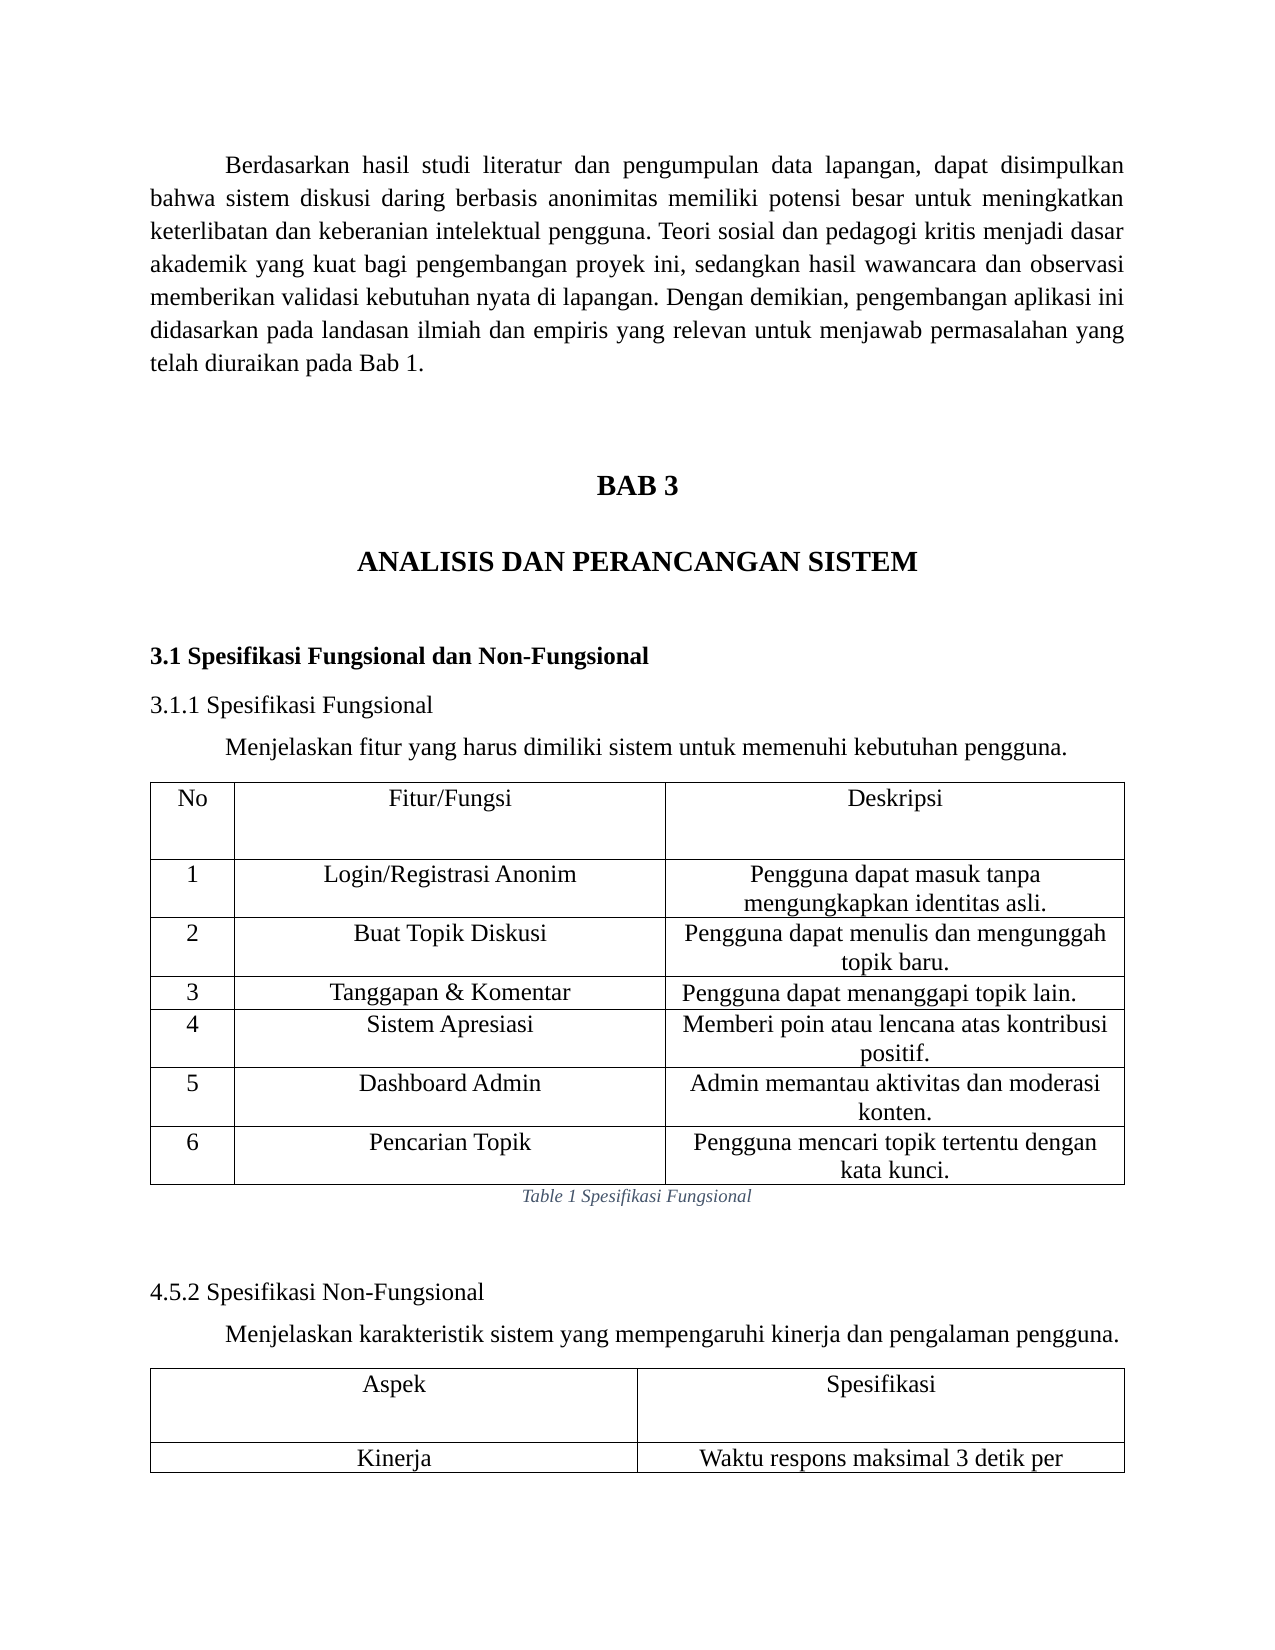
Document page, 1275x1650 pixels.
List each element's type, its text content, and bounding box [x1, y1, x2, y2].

table_cell Login/Registrasi Anonim [235, 860, 665, 917]
subtitle 3.1 Spesifikasi Fungsional dan Non-Fungsional [150, 641, 1125, 670]
table_header Spesifikasi [638, 1369, 1124, 1442]
table_header No [151, 783, 234, 858]
subtitle BAB 3 [150, 468, 1125, 502]
text Menjelaskan karakteristik sistem yang mempengaruhi kinerja dan pengalaman pengguna. [150, 1319, 1125, 1347]
table_cell Pengguna dapat masuk tanpa mengungkapkan identitas asli. [666, 860, 1124, 917]
table_cell 1 [151, 860, 234, 917]
table_header Aspek [151, 1369, 637, 1442]
table_cell Pengguna mencari topik tertentu dengan kata kunci. [666, 1127, 1124, 1184]
table_cell [666, 977, 1124, 1008]
table_cell Memberi poin atau lencana atas kontribusi positif. [666, 1010, 1124, 1067]
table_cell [638, 1443, 1124, 1472]
table_cell 5 [151, 1068, 234, 1126]
table_cell 2 [151, 918, 234, 976]
table_cell Admin memantau aktivitas dan moderasi konten. [666, 1068, 1124, 1126]
table_header Deskripsi [666, 783, 1124, 858]
table_cell Kinerja [151, 1443, 637, 1472]
table_cell Tanggapan & Komentar [235, 977, 665, 1008]
subtitle ANALISIS DAN PERANCANGAN SISTEM [150, 544, 1125, 578]
table_cell Sistem Apresiasi [235, 1010, 665, 1067]
table_cell 6 [151, 1127, 234, 1184]
table_cell Buat Topik Diskusi [235, 918, 665, 976]
table_cell 4 [151, 1010, 234, 1067]
subtitle 4.5.2 Spesifikasi Non-Fungsional [150, 1277, 1125, 1306]
table_cell 3 [151, 977, 234, 1008]
text Menjelaskan fitur yang harus dimiliki sistem untuk memenuhi kebutuhan pengguna. [150, 732, 1125, 761]
table_cell Pengguna dapat menulis dan mengunggah topik baru. [666, 918, 1124, 976]
text Berdasarkan hasil studi literatur dan pengumpulan data lapangan, dapat disimpulkan bahwa sistem diskusi daring berbasis anonimitas memiliki potensi besar untuk meningkatkan keterlibatan dan keberanian intelektual pengguna. Teori sosial dan pedagogi kritis menjadi dasar akademik yang kuat bagi pengembangan proyek ini, sedangkan hasil wawancara dan observasi memberikan validasi kebutuhan nyata di lapangan. Dengan demikian, pengembangan aplikasi ini didasarkan pada landasan ilmiah dan empiris yang relevan untuk menjawab permasalahan yang telah diuraikan pada Bab 1. [150, 150, 1125, 377]
table_cell Dashboard Admin [235, 1068, 665, 1126]
table_cell Pencarian Topik [235, 1127, 665, 1184]
table_header Fitur/Fungsi [235, 783, 665, 858]
subtitle 3.1.1 Spesifikasi Fungsional [150, 691, 1125, 719]
